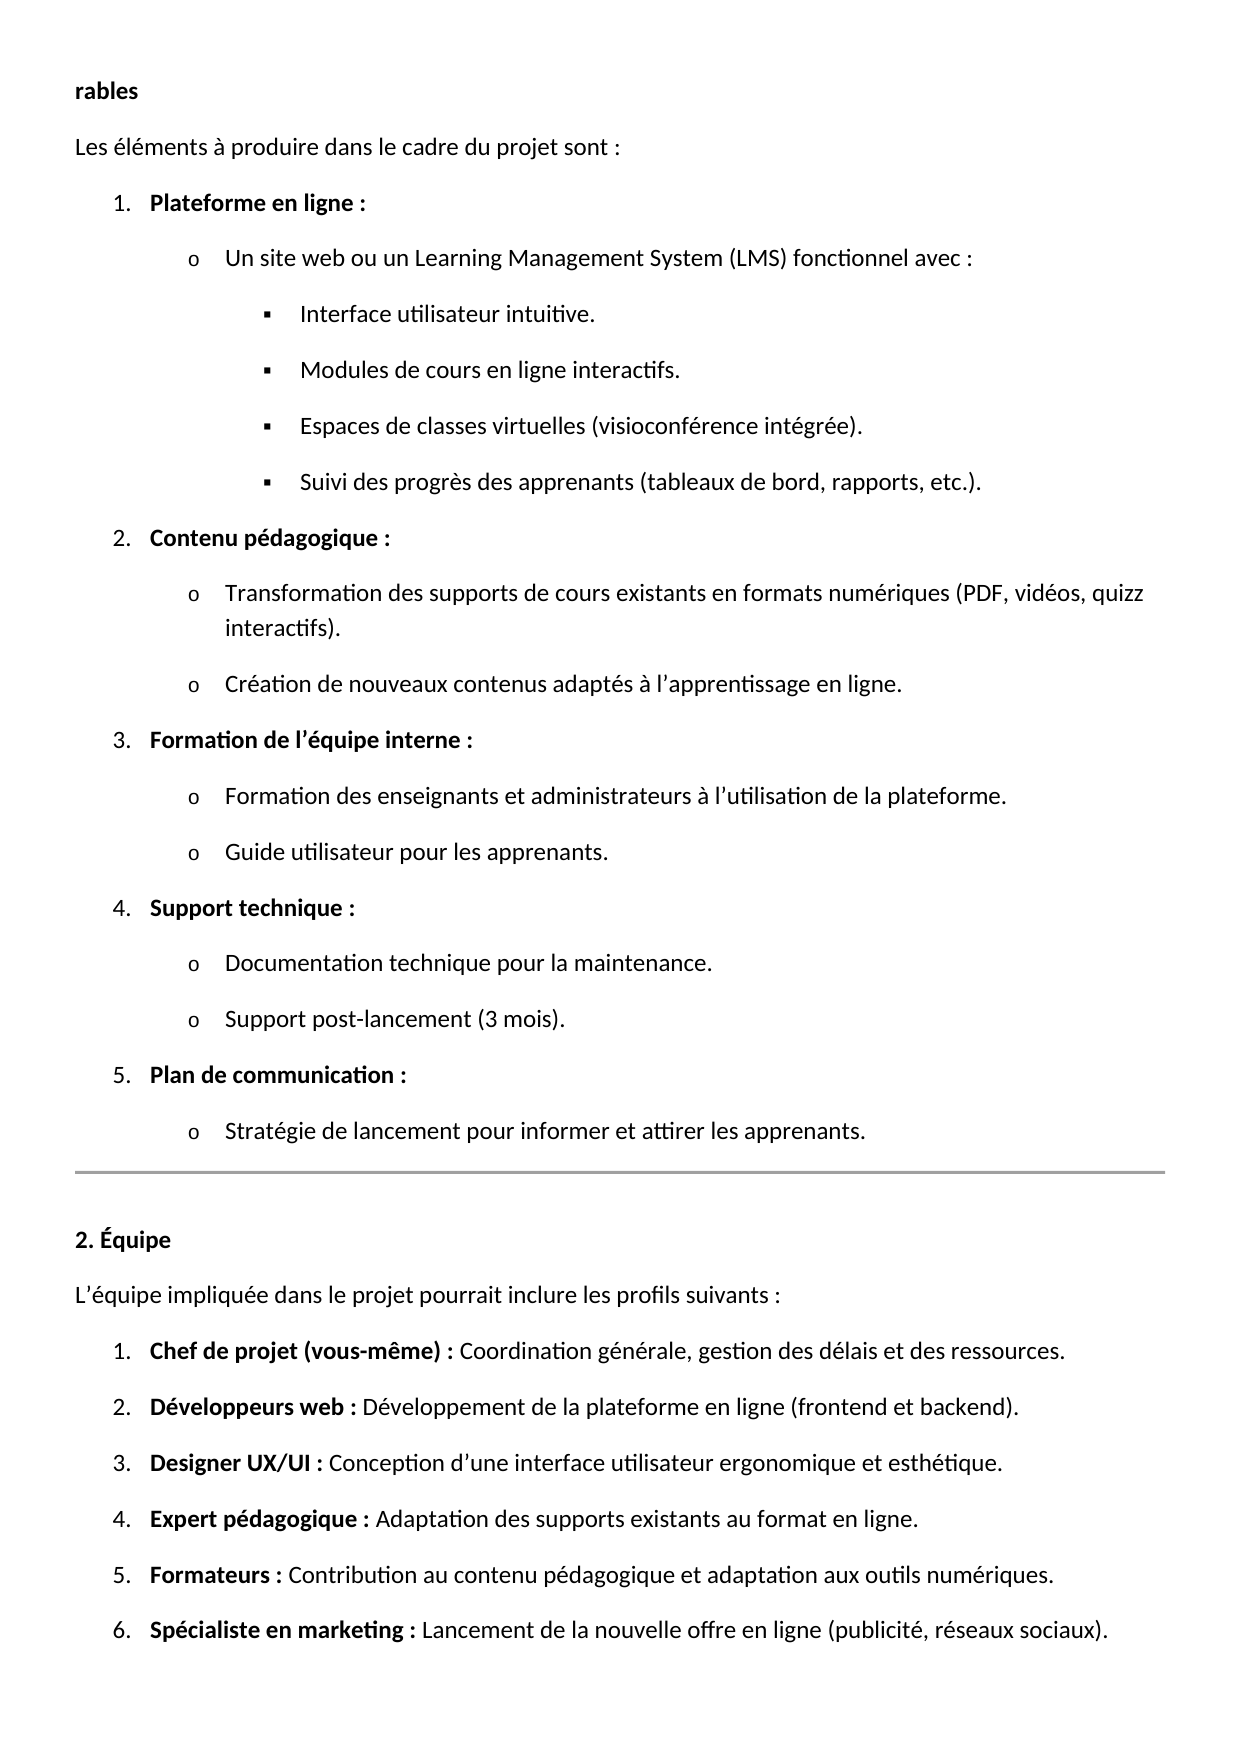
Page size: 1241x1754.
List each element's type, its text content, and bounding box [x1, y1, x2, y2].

list Spécialiste en marketing : Lancement de la nouvelle offre en ligne (publicité, réseaux sociaux). [112, 1615, 1165, 1645]
list Documentation technique pour la maintenance. [187, 947, 1165, 978]
list Support technique : [112, 892, 1165, 922]
list Création de nouveaux contenus adaptés à l’apprentissage en ligne. [187, 668, 1165, 699]
list Modules de cours en ligne interactifs. [262, 354, 1165, 385]
text rables [75, 75, 1165, 106]
list Transformation des supports de cours existants en formats numériques (PDF, vidéos, quizz interactifs). [187, 577, 1165, 643]
list Plateforme en ligne : [112, 187, 1165, 217]
list Expert pédagogique : Adaptation des supports existants au format en ligne. [112, 1503, 1165, 1533]
list Suivi des progrès des apprenants (tableaux de bord, rapports, etc.). [262, 466, 1165, 496]
text Les éléments à produire dans le cadre du projet sont : [75, 131, 1165, 161]
list Interface utilisateur intuitive. [262, 298, 1165, 329]
list Chef de projet (vous-même) : Coordination générale, gestion des délais et des ressources. [112, 1336, 1165, 1366]
list Guide utilisateur pour les apprenants. [187, 836, 1165, 866]
list Designer UX/UI : Conception d’une interface utilisateur ergonomique et esthétique. [112, 1447, 1165, 1478]
list Formateurs : Contribution au contenu pédagogique et adaptation aux outils numériques. [112, 1559, 1165, 1589]
text 2. Équipe [75, 1224, 1165, 1254]
list Contenu pédagogique : [112, 522, 1165, 552]
list Formation de l’équipe interne : [112, 724, 1165, 755]
list Stratégie de lancement pour informer et attirer les apprenants. [187, 1115, 1165, 1146]
list Développeurs web : Développement de la plateforme en ligne (frontend et backend). [112, 1391, 1165, 1422]
text L’équipe impliquée dans le projet pourrait inclure les profils suivants : [75, 1280, 1165, 1310]
list Formation des enseignants et administrateurs à l’utilisation de la plateforme. [187, 780, 1165, 811]
list Un site web ou un Learning Management System (LMS) fonctionnel avec : [187, 242, 1165, 273]
list Espaces de classes virtuelles (visioconférence intégrée). [262, 410, 1165, 441]
list Support post-lancement (3 mois). [187, 1003, 1165, 1034]
list Plan de communication : [112, 1059, 1165, 1090]
